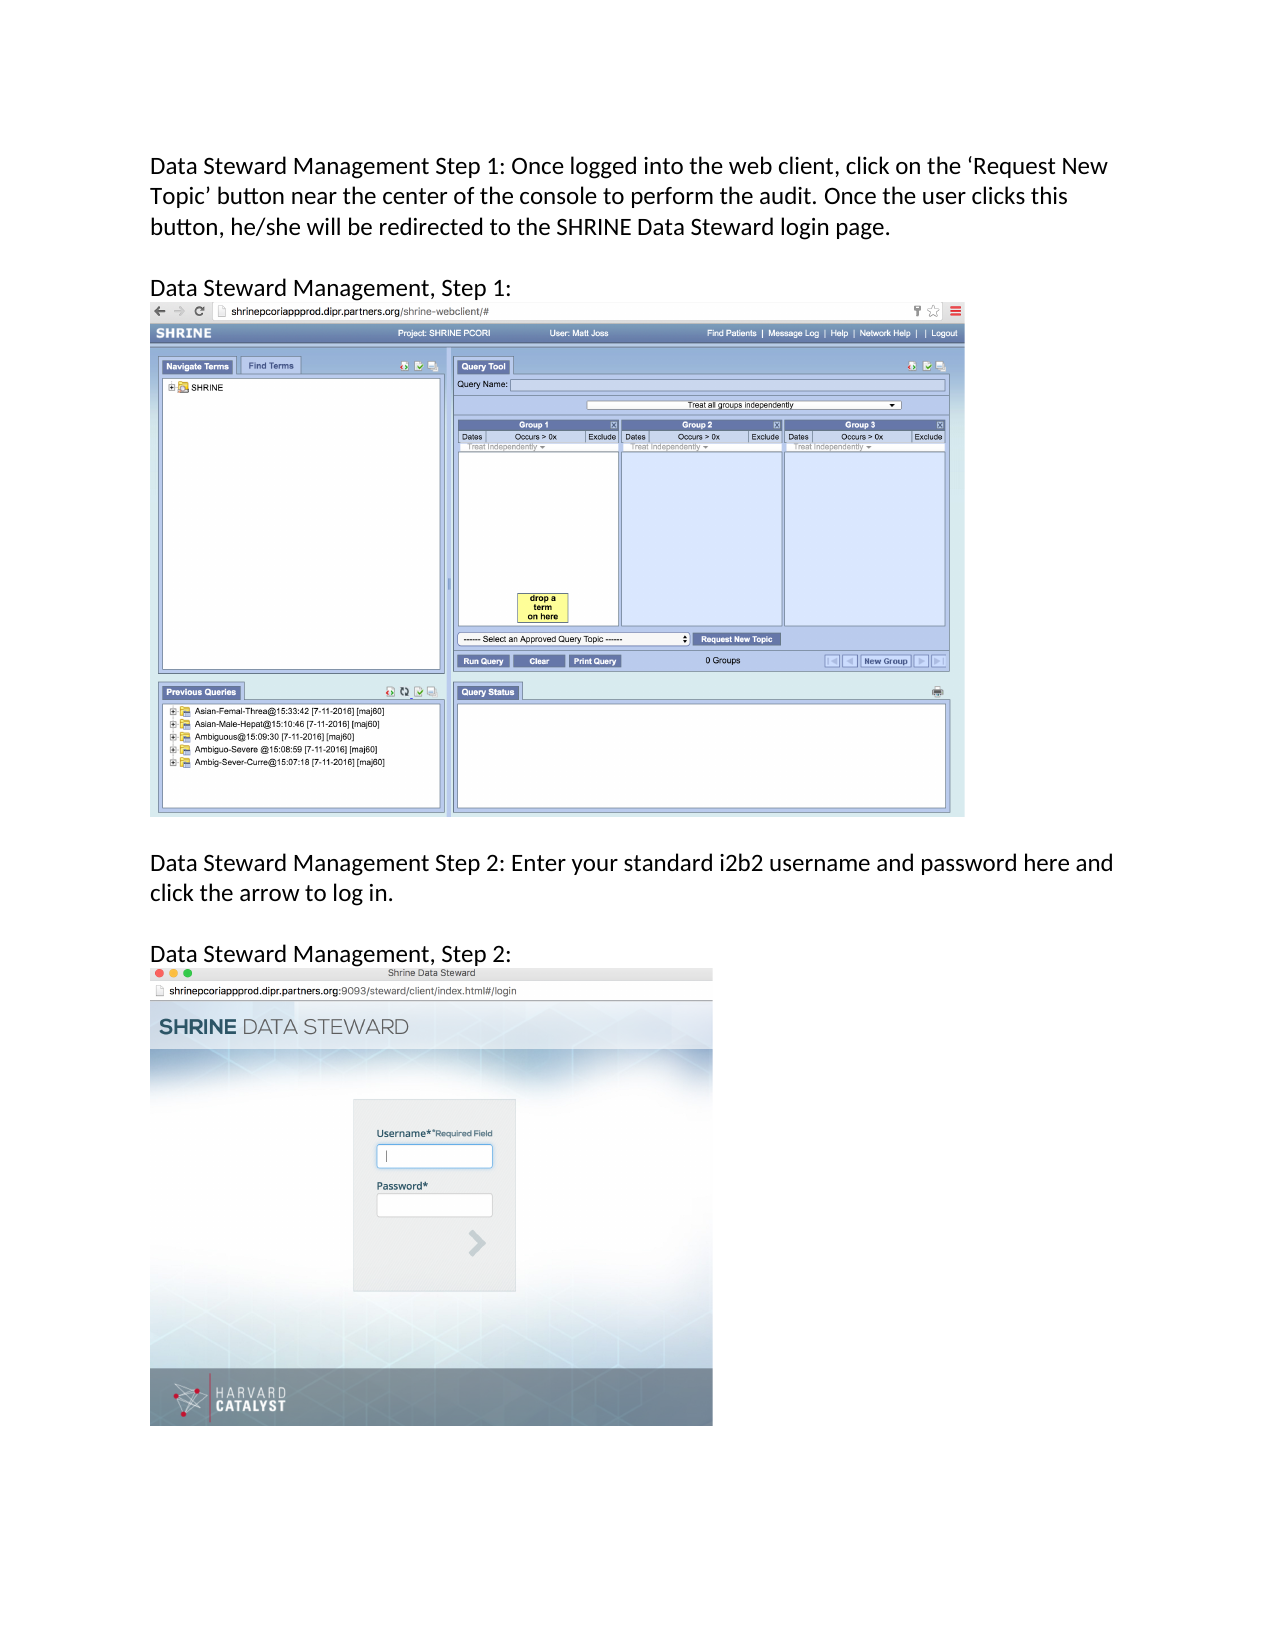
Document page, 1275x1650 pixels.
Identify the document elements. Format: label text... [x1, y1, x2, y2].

text Data Steward Management, Step 2: [150, 938, 1125, 969]
text Data Steward Management, Step 1: [150, 272, 1125, 303]
text Data Steward Management Step 2: Enter your standard i2b2 username and password here and click the arrow to log in. [150, 847, 1125, 908]
text Data Steward Management Step 1: Once logged into the web client, click on the ‘Request New Topic’ button near the center of the console to perform the audit. Once the user clicks this button, he/she will be redirected to the SHRINE Data Steward login page. [150, 150, 1125, 242]
picture [150, 302, 965, 817]
picture [150, 968, 713, 1426]
